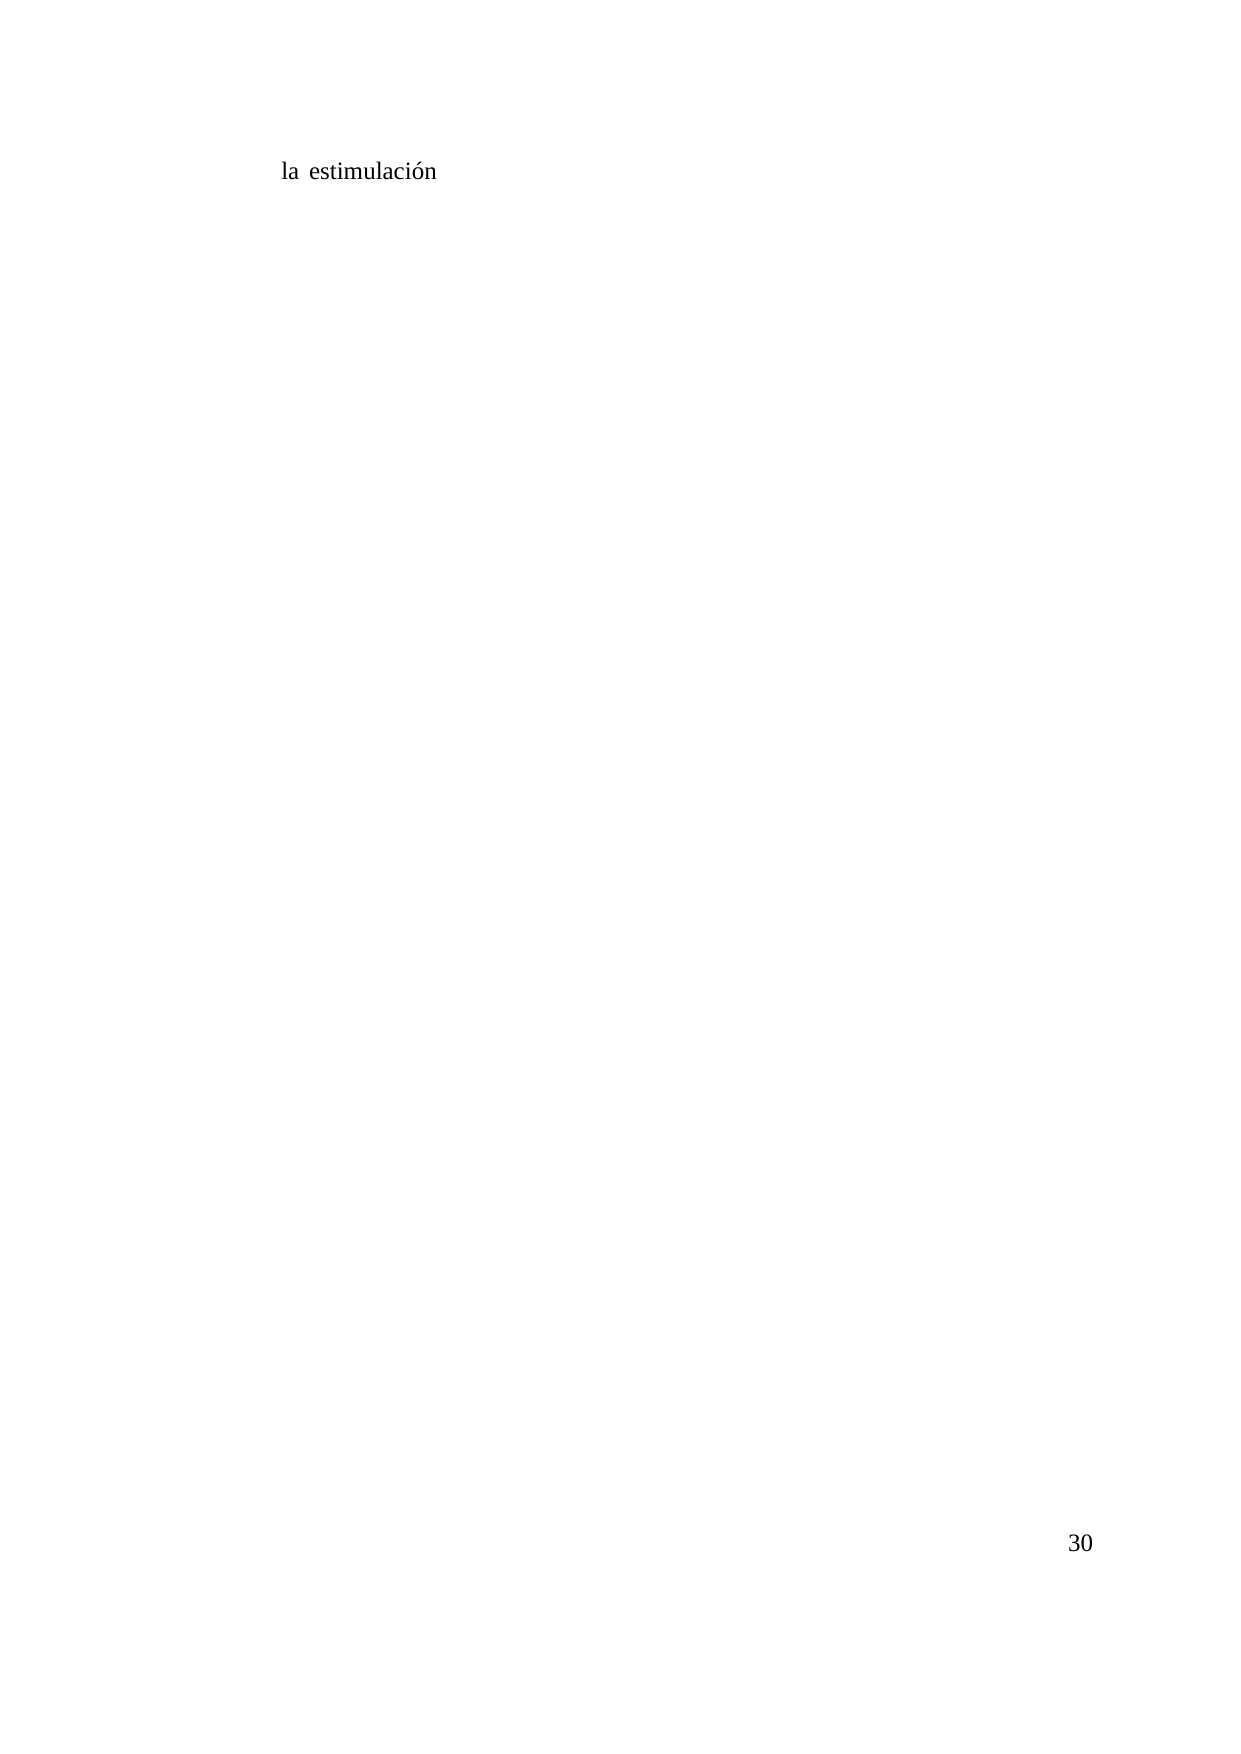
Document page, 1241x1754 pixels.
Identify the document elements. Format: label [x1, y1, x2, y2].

text [281, 156, 1094, 185]
